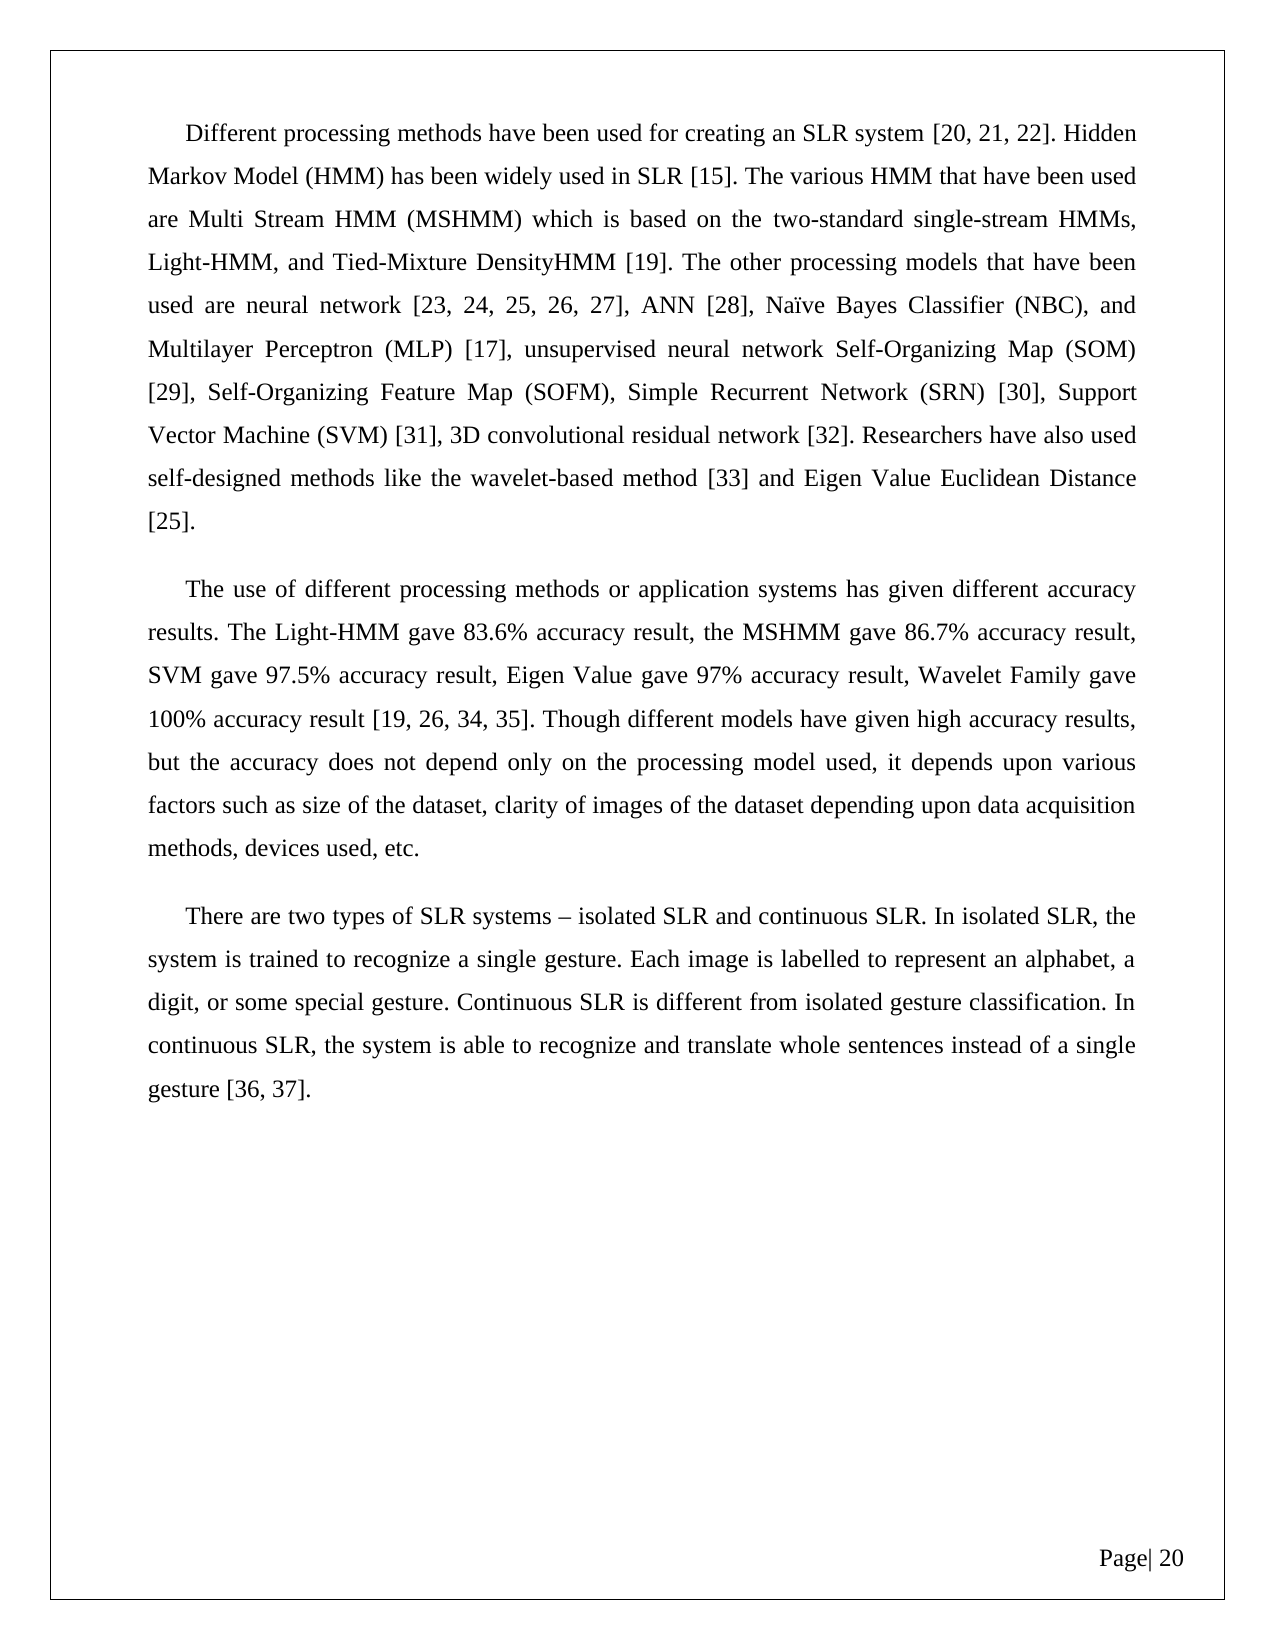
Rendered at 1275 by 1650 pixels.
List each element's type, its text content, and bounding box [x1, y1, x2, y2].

text The use of different processing methods or application systems has given different accuracy results. The Light-HMM gave 83.6% accuracy result, the MSHMM gave 86.7% accuracy result, SVM gave 97.5% accuracy result, Eigen Value gave 97% accuracy result, Wavelet Family gave 100% accuracy result . Though different models have given high accuracy results, but the accuracy does not depend only on the processing model used, it depends upon various factors such as size of the dataset, clarity of images of the dataset depending upon data acquisition methods, devices used, etc. [148, 574, 1137, 862]
text Different processing methods have been used for creating an SLR system . Hidden Markov Model (HMM) has been widely used in SLR . The various HMM that have been used are Multi Stream HMM (MSHMM) which is based on the two-standard single-stream HMMs, Light-HMM, and Tied-Mixture DensityHMM . The other processing models that have been used are neural network , ANN , Naïve Bayes Classifier (NBC), and Multilayer Perceptron (MLP) , unsupervised neural network Self-Organizing Map (SOM) , Self-Organizing Feature Map (SOFM), Simple Recurrent Network (SRN) , Support Vector Machine (SVM) , 3D convolutional residual network . Researchers have also used self-designed methods like the wavelet-based method and Eigen Value Euclidean Distance . [148, 118, 1137, 535]
text There are two types of SLR systems – isolated SLR and continuous SLR. In isolated SLR, the system is trained to recognize a single gesture. Each image is labelled to represent an alphabet, a digit, or some special gesture. Continuous SLR is different from isolated gesture classification. In continuous SLR, the system is able to recognize and translate whole sentences instead of a single gesture . [148, 901, 1137, 1102]
